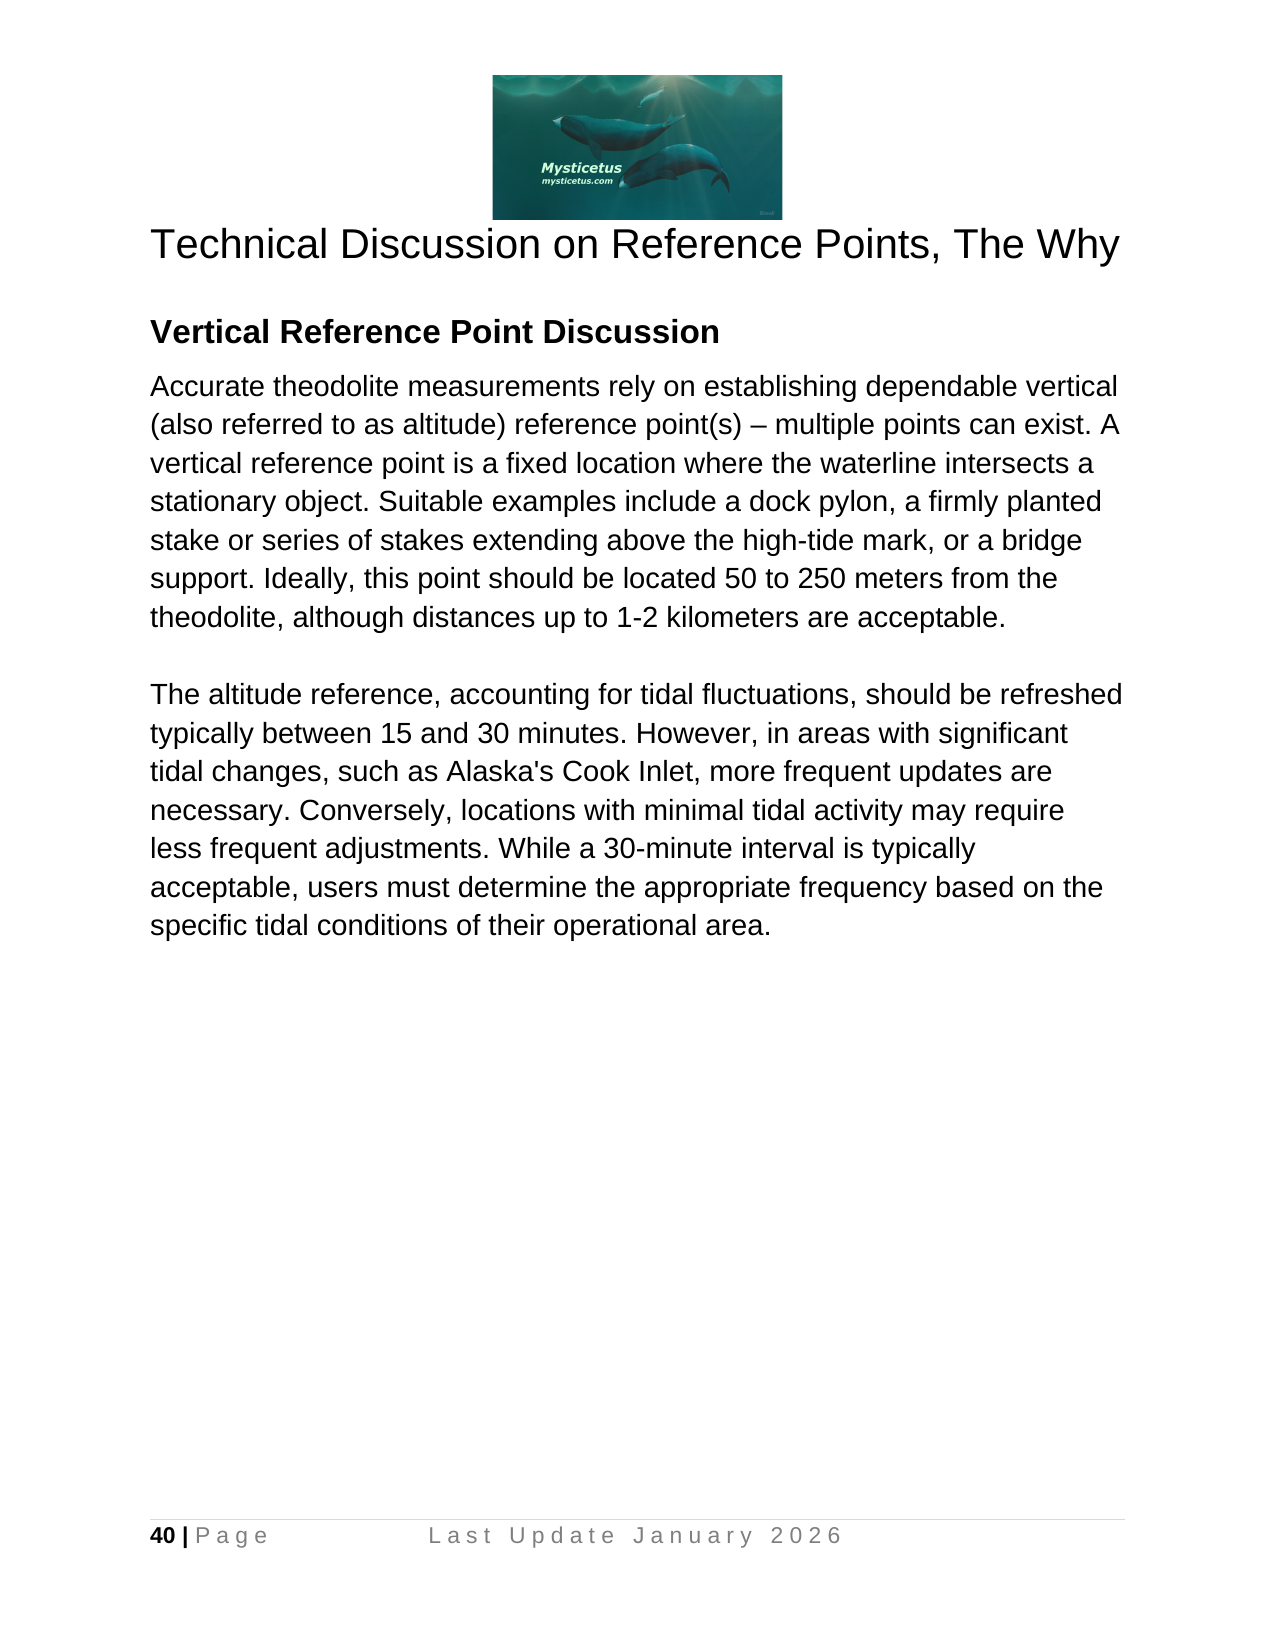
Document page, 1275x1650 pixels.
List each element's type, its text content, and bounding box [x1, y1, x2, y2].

subtitle Vertical Reference Point Discussion [150, 312, 1125, 351]
picture [492, 75, 783, 220]
text Accurate theodolite measurements rely on establishing dependable vertical (also referred to as altitude) reference point(s) – multiple points can exist. A vertical reference point is a fixed location where the waterline intersects a stationary object. Suitable examples include a dock pylon, a firmly planted stake or series of stakes extending above the high-tide mark, or a bridge support. Ideally, this point should be located 50 to 250 meters from the theodolite, although distances up to 1-2 kilometers are acceptable. [150, 369, 1125, 634]
subtitle Technical Discussion on Reference Points, The Why [150, 219, 1125, 267]
text The altitude reference, accounting for tidal fluctuations, should be refreshed typically between 15 and 30 minutes. However, in areas with significant tidal changes, such as Alaska's Cook Inlet, more frequent updates are necessary. Conversely, locations with minimal tidal activity may require less frequent adjustments. While a 30-minute interval is typically acceptable, users must determine the appropriate frequency based on the specific tidal conditions of their operational area. [150, 677, 1125, 942]
